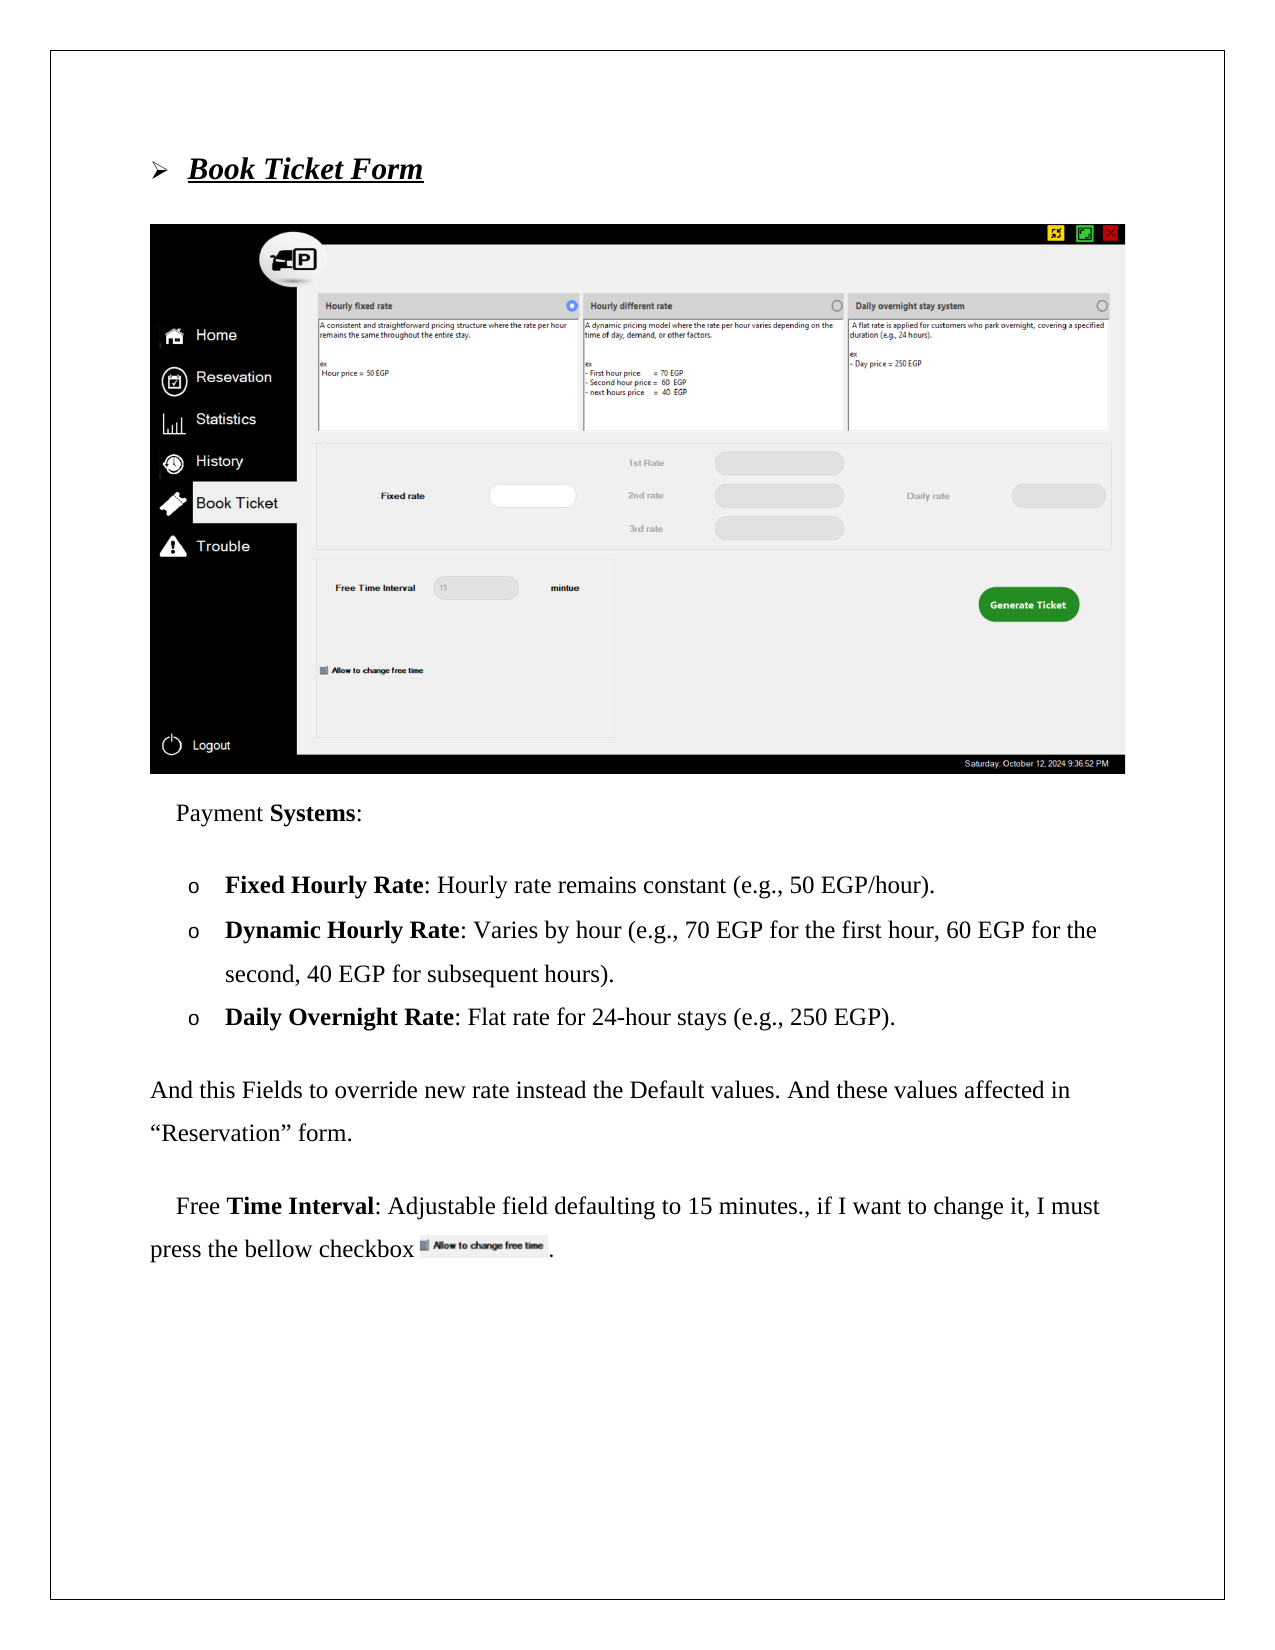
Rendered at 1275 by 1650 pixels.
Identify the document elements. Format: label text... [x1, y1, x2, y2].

text  Free Time Interval: Adjustable field defaulting to 15 minutes., if I want to change it, I must press the bellow checkbox . [150, 1191, 1125, 1263]
text  Payment Systems: [150, 798, 1125, 827]
list Dynamic Hourly Rate: Varies by hour (e.g., 70 EGP for the first hour, 60 EGP for the second, 40 EGP for subsequent hours). [187, 915, 1125, 987]
list Book Ticket Form [150, 150, 1125, 186]
list Daily Overnight Rate: Flat rate for 24-hour stays (e.g., 250 EGP). [187, 1002, 1125, 1031]
text And this Fields to override new rate instead the Default values. And these values affected in “Reservation” form. [150, 1075, 1125, 1147]
picture [419, 1235, 549, 1258]
picture [150, 224, 1125, 774]
list Fixed Hourly Rate: Hourly rate remains constant (e.g., 50 EGP/hour). [187, 870, 1125, 900]
